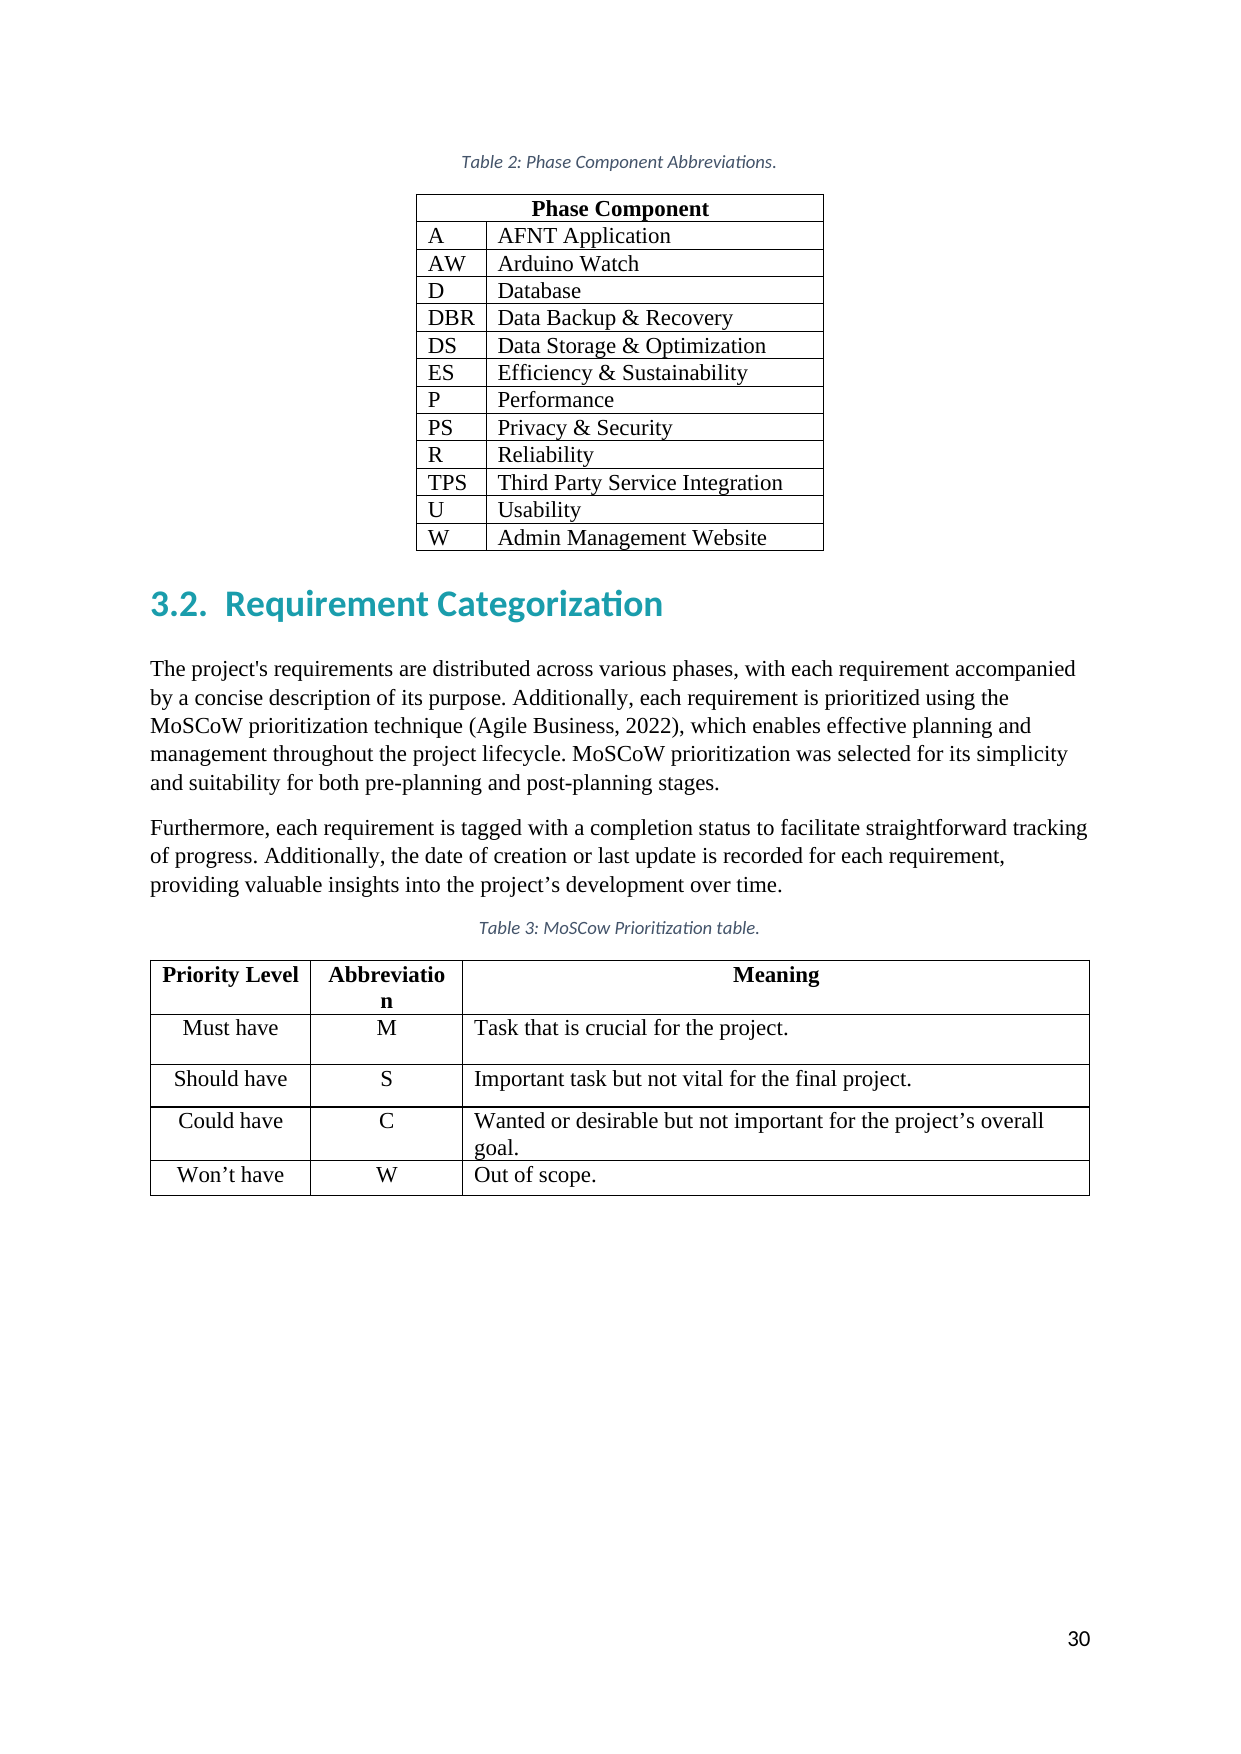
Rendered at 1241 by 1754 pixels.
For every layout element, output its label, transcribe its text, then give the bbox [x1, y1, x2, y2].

table_cell U [417, 496, 486, 522]
table_cell ES [417, 359, 486, 386]
text The project's requirements are distributed across various phases, with each requirement accompanied by a concise description of its purpose. Additionally, each requirement is prioritized using the MoSCoW prioritization technique (Agile Business, 2022), which enables effective planning and management throughout the project lifecycle. MoSCoW prioritization was selected for its simplicity and suitability for both pre-planning and post-planning stages. [150, 655, 1090, 795]
table_cell S [311, 1065, 462, 1106]
table_cell Task that is crucial for the project. [463, 1015, 1089, 1064]
table_header Phase Component [417, 195, 823, 221]
table_cell R [417, 441, 486, 468]
table_header Priority Level [151, 961, 310, 1013]
text Table 2: Phase Component Abbreviations. [150, 150, 1090, 173]
table_cell Efficiency & Sustainability [487, 359, 823, 386]
table_cell Admin Management Website [487, 524, 823, 550]
table_cell PS [417, 414, 486, 440]
table_cell Data Storage & Optimization [487, 332, 823, 358]
table_cell P [417, 387, 486, 413]
table_cell Out of scope. [463, 1161, 1089, 1195]
table_cell AW [417, 250, 486, 276]
table_cell Database [487, 277, 823, 303]
table_cell Should have [151, 1065, 310, 1106]
table_cell Reliability [487, 441, 823, 468]
table_cell Data Backup & Recovery [487, 304, 823, 331]
table_header Meaning [463, 961, 1089, 1013]
table_cell W [417, 524, 486, 550]
table_cell DBR [417, 304, 486, 331]
table_cell Privacy & Security [487, 414, 823, 440]
table_cell Usability [487, 496, 823, 522]
table_cell Third Party Service Integration [487, 469, 823, 495]
table_cell Important task but not vital for the final project. [463, 1065, 1089, 1106]
table_cell C [311, 1108, 462, 1160]
text Furthermore, each requirement is tagged with a completion status to facilitate straightforward tracking of progress. Additionally, the date of creation or last update is recorded for each requirement, providing valuable insights into the project’s development over time. [150, 814, 1090, 897]
table_cell Must have [151, 1015, 310, 1064]
table_cell M [311, 1015, 462, 1064]
table_cell Wanted or desirable but not important for the project’s overall goal. [463, 1108, 1089, 1160]
text Table 3: MoSCow Prioritization table. [150, 916, 1090, 939]
table_cell Performance [487, 387, 823, 413]
table_cell W [311, 1161, 462, 1195]
subtitle Requirement Categorization [150, 580, 1090, 626]
table_cell AFNT Application [487, 222, 823, 248]
table_cell A [417, 222, 486, 248]
table_cell Could have [151, 1108, 310, 1160]
table_cell TPS [417, 469, 486, 495]
table_cell DS [417, 332, 486, 358]
table_cell D [417, 277, 486, 303]
table_cell Arduino Watch [487, 250, 823, 276]
table_cell Won’t have [151, 1161, 310, 1195]
table_header Abbreviation [311, 961, 462, 1013]
